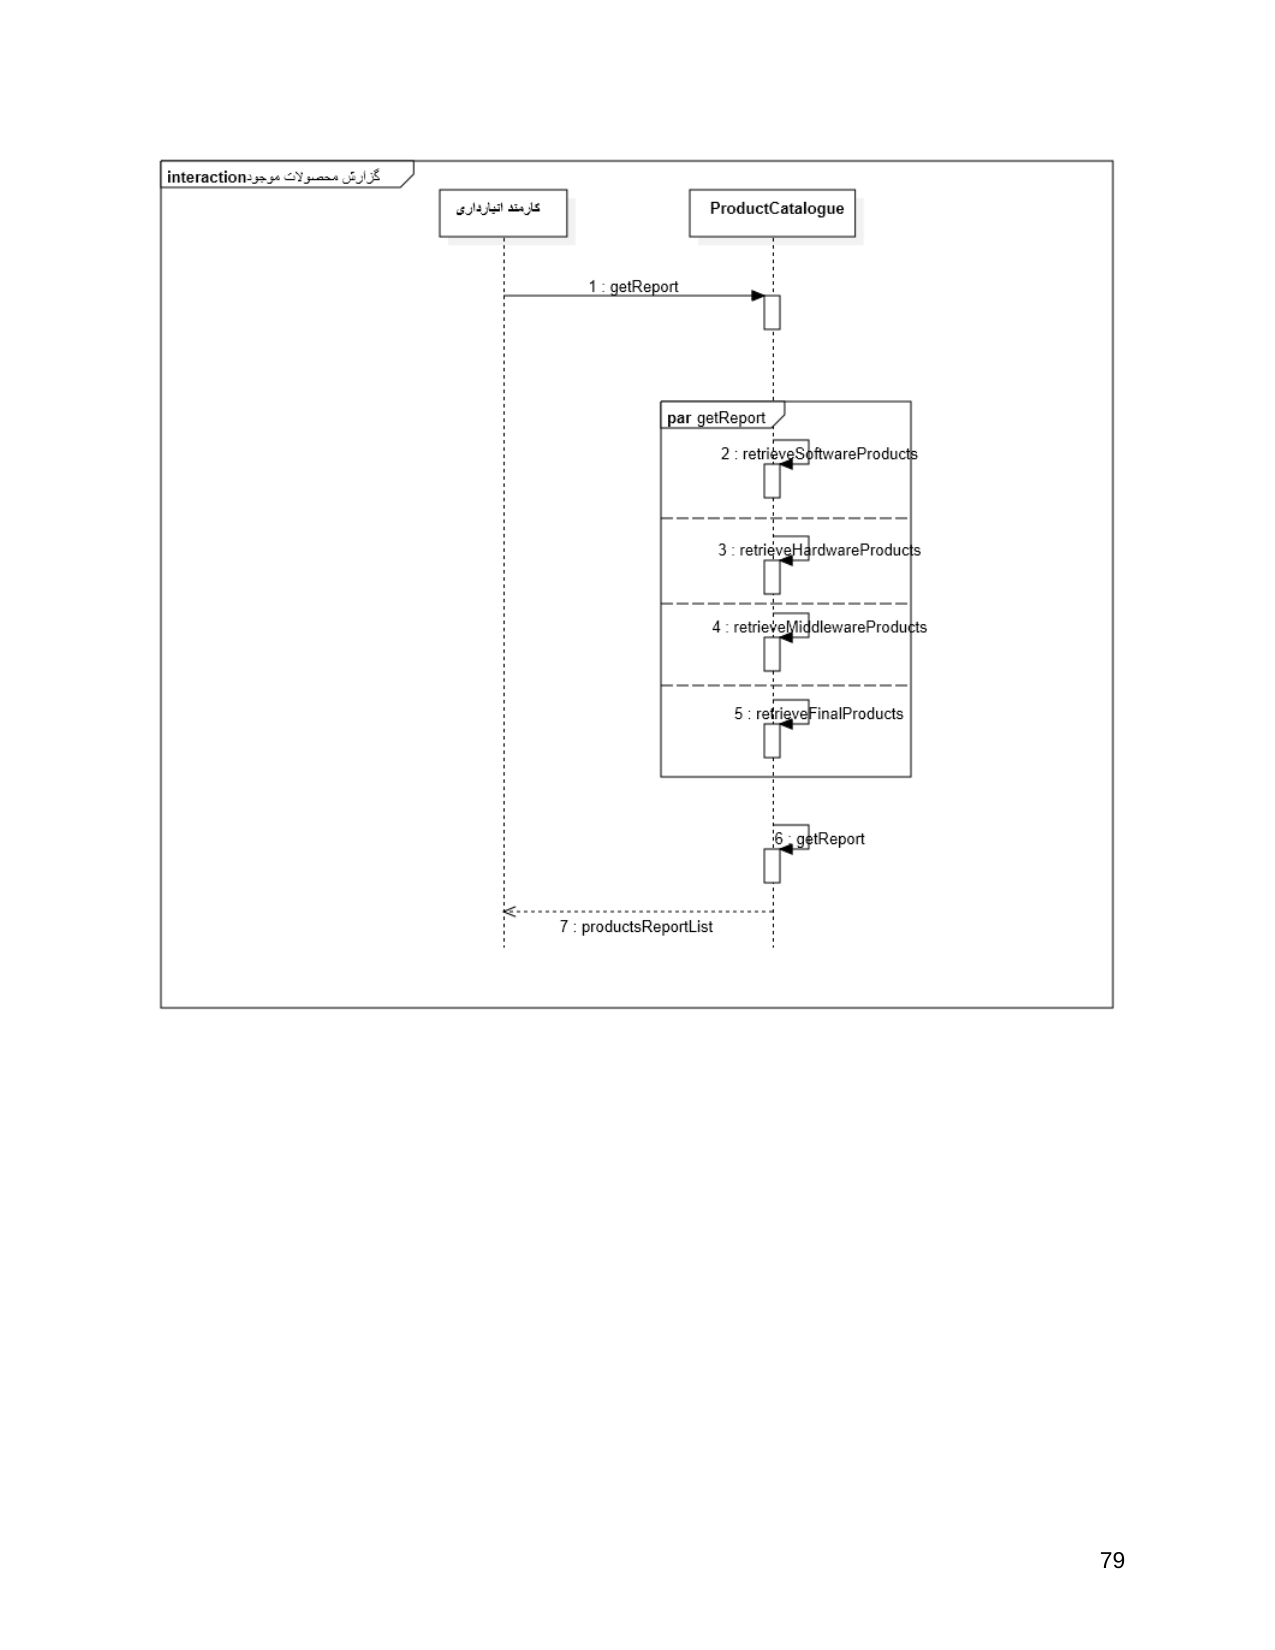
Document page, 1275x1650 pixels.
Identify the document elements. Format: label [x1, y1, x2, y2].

picture [150, 150, 1125, 1020]
